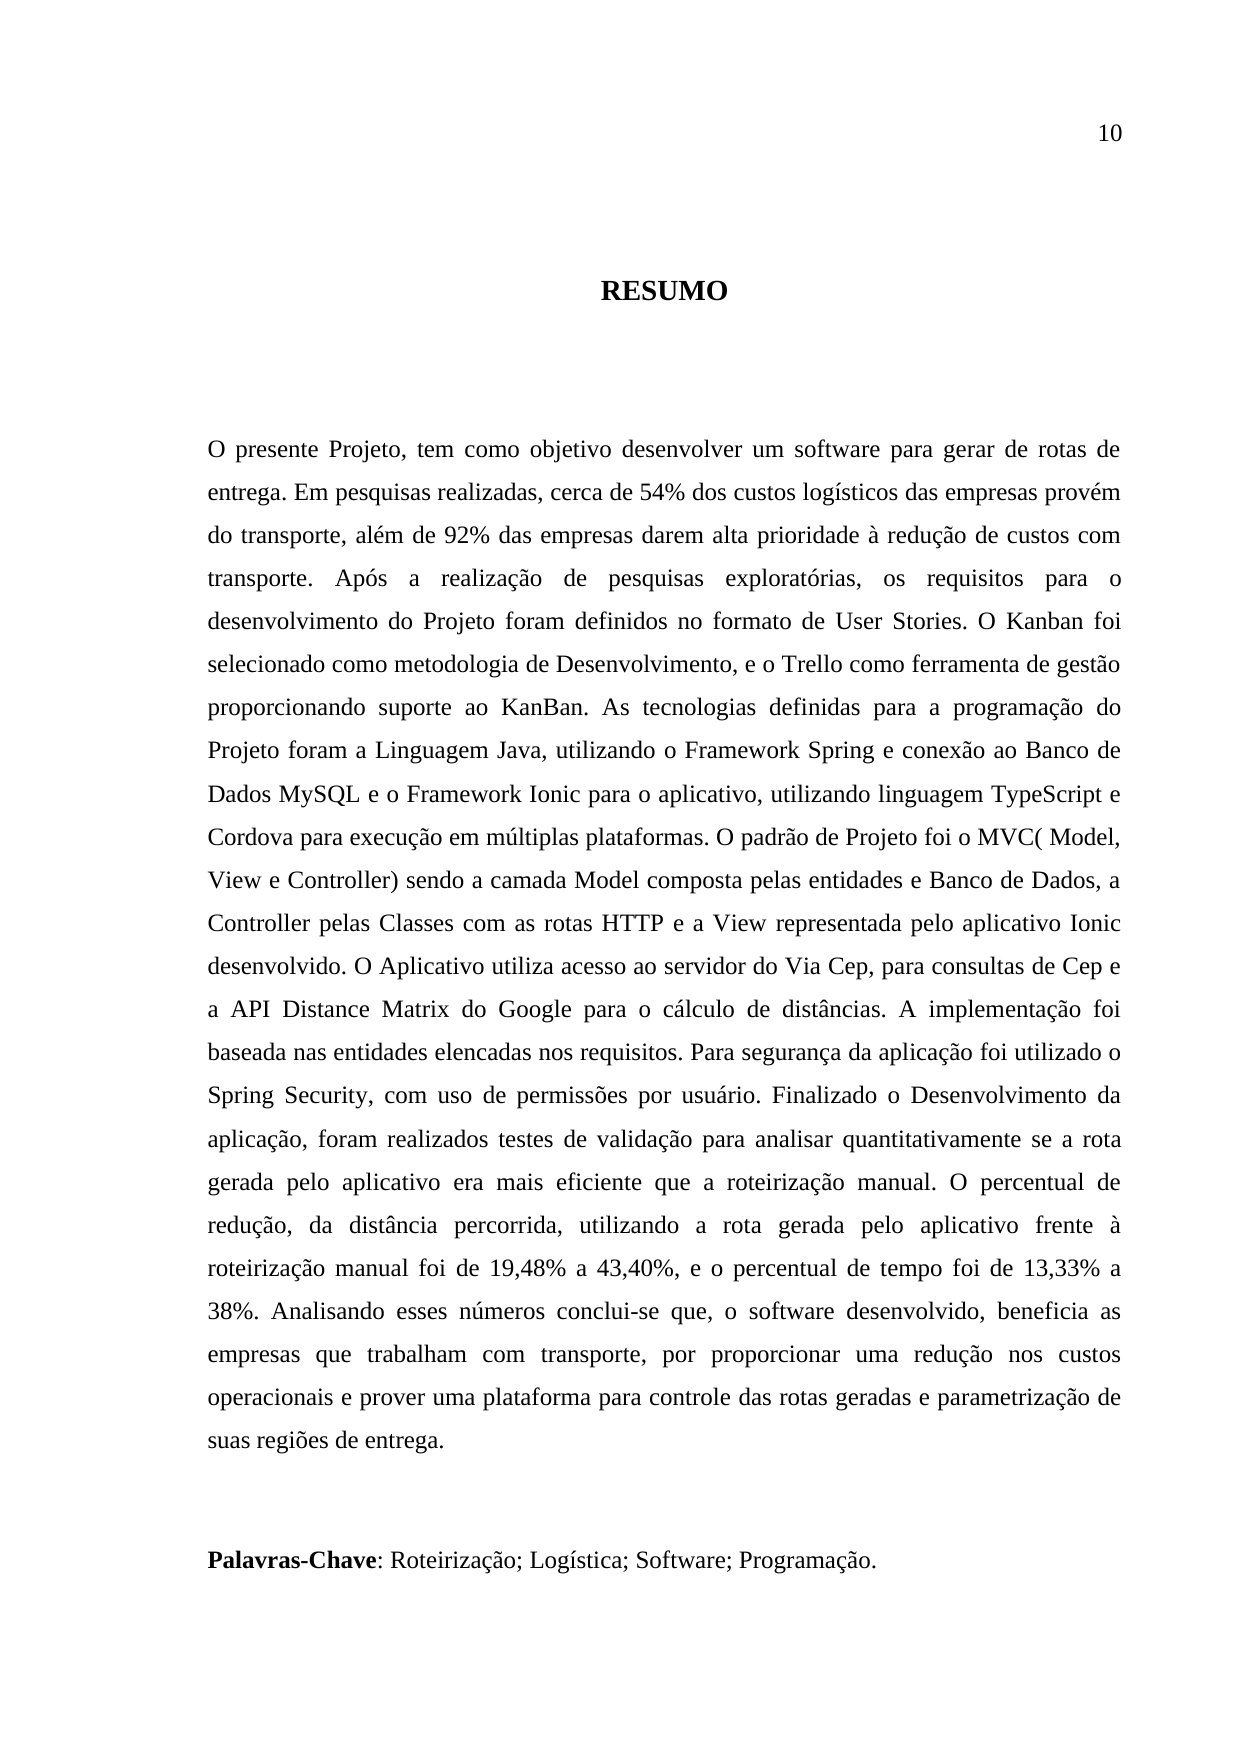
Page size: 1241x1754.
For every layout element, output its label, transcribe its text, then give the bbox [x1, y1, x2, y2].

text O presente Projeto, tem como objetivo desenvolver um software para gerar de rotas de entrega. Em pesquisas realizadas, cerca de 54% dos custos logísticos das empresas provém do transporte, além de 92% das empresas darem alta prioridade à redução de custos com transporte. Após a realização de pesquisas exploratórias, os requisitos para o desenvolvimento do Projeto foram definidos no formato de User Stories. O Kanban foi selecionado como metodologia de Desenvolvimento, e o Trello como ferramenta de gestão proporcionando suporte ao KanBan. As tecnologias definidas para a programação do Projeto foram a Linguagem Java, utilizando o Framework Spring e conexão ao Banco de Dados MySQL e o Framework Ionic para o aplicativo, utilizando linguagem TypeScript e Cordova para execução em múltiplas plataformas. O padrão de Projeto foi o MVC( Model, View e Controller) sendo a camada Model composta pelas entidades e Banco de Dados, a Controller pelas Classes com as rotas HTTP e a View representada pelo aplicativo Ionic desenvolvido. O Aplicativo utiliza acesso ao servidor do Via Cep, para consultas de Cep e a API Distance Matrix do Google para o cálculo de distâncias. A implementação foi baseada nas entidades elencadas nos requisitos. Para segurança da aplicação foi utilizado o Spring Security, com uso de permissões por usuário. Finalizado o Desenvolvimento da aplicação, foram realizados testes de validação para analisar quantitativamente se a rota gerada pelo aplicativo era mais eficiente que a roteirização manual. O percentual de redução, da distância percorrida, utilizando a rota gerada pelo aplicativo frente à roteirização manual foi de 19,48% a 43,40%, e o percentual de tempo foi de 13,33% a 38%. Analisando esses números conclui-se que, o software desenvolvido, beneficia as empresas que trabalham com transporte, por proporcionar uma redução nos custos operacionais e prover uma plataforma para controle das rotas geradas e parametrização de suas regiões de entrega. [207, 434, 1122, 1454]
text Palavras-Chave: Roteirização; Logística; Software; Programação. [207, 1545, 1122, 1574]
text RESUMO [207, 273, 1122, 307]
